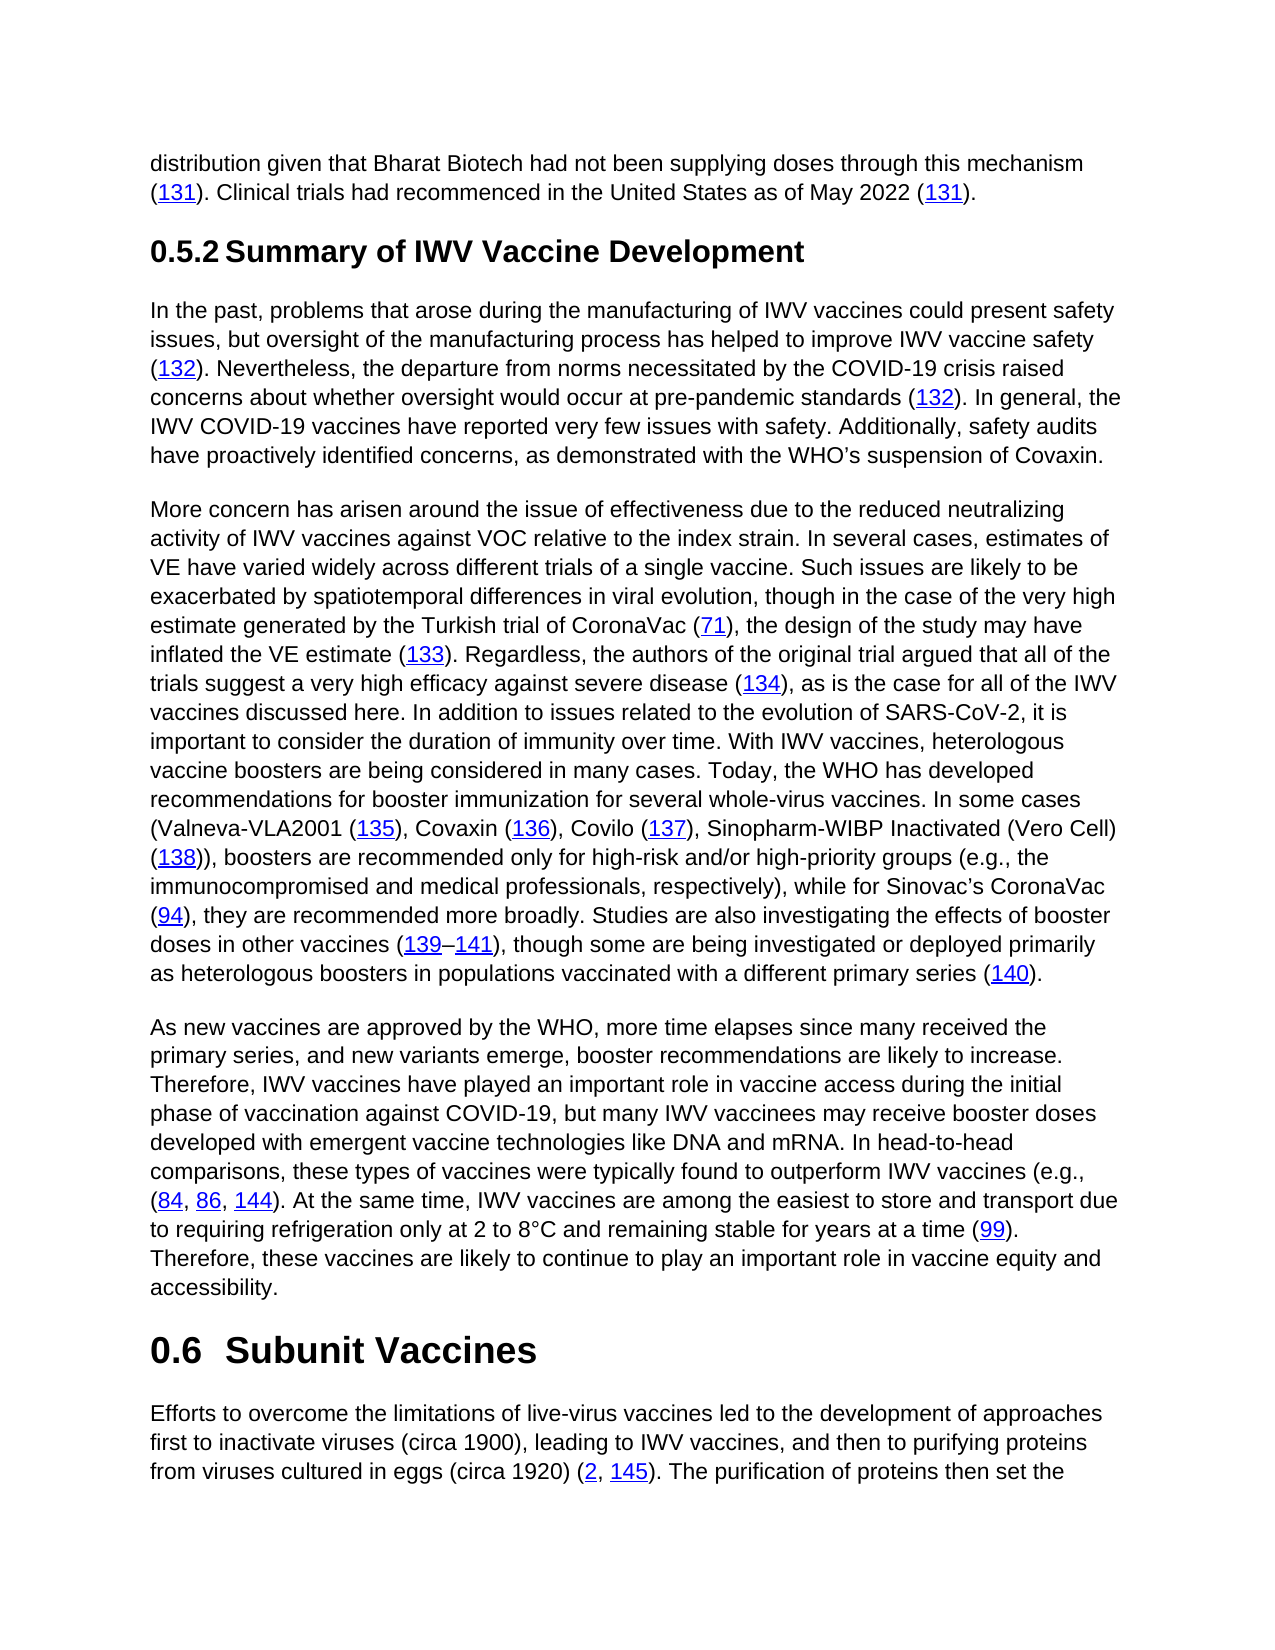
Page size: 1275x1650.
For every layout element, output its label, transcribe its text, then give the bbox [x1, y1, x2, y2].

subtitle 0.5.2 Summary of IWV Vaccine Development [150, 233, 1125, 269]
text More concern has arisen around the issue of effectiveness due to the reduced neutralizing activity of IWV vaccines against VOC relative to the index strain. In several cases, estimates of VE have varied widely across different trials of a single vaccine. Such issues are likely to be exacerbated by spatiotemporal differences in viral evolution, though in the case of the very high estimate generated by the Turkish trial of CoronaVac (71), the design of the study may have inflated the VE estimate (133). Regardless, the authors of the original trial argued that all of the trials suggest a very high efficacy against severe disease (134), as is the case for all of the IWV vaccines discussed here. In addition to issues related to the evolution of SARS-CoV-2, it is important to consider the duration of immunity over time. With IWV vaccines, heterologous vaccine boosters are being considered in many cases. Today, the WHO has developed recommendations for booster immunization for several whole-virus vaccines. In some cases (Valneva-VLA2001 (135), Covaxin (136), Covilo (137), Sinopharm-WIBP Inactivated (Vero Cell) (138)), boosters are recommended only for high-risk and/or high-priority groups (e.g., the immunocompromised and medical professionals, respectively), while for Sinovac’s CoronaVac (94), they are recommended more broadly. Studies are also investigating the effects of booster doses in other vaccines (139–141), though some are being investigated or deployed primarily as heterologous boosters in populations vaccinated with a different primary series (140). [150, 496, 1125, 986]
text In the past, problems that arose during the manufacturing of IWV vaccines could present safety issues, but oversight of the manufacturing process has helped to improve IWV vaccine safety (132). Nevertheless, the departure from norms necessitated by the COVID-19 crisis raised concerns about whether oversight would occur at pre-pandemic standards (132). In general, the IWV COVID-19 vaccines have reported very few issues with safety. Additionally, safety audits have proactively identified concerns, as demonstrated with the WHO’s suspension of Covaxin. [150, 297, 1125, 468]
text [150, 1400, 1125, 1485]
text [150, 150, 1125, 205]
text As new vaccines are approved by the WHO, more time elapses since many received the primary series, and new variants emerge, booster recommendations are likely to increase. Therefore, IWV vaccines have played an important role in vaccine access during the initial phase of vaccination against COVID-19, but many IWV vaccinees may receive booster doses developed with emergent vaccine technologies like DNA and mRNA. In head-to-head comparisons, these types of vaccines were typically found to outperform IWV vaccines (e.g., (84, 86, 144). At the same time, IWV vaccines are among the easiest to store and transport due to requiring refrigeration only at 2 to 8°C and remaining stable for years at a time (99). Therefore, these vaccines are likely to continue to play an important role in vaccine equity and accessibility. [150, 1013, 1125, 1300]
subtitle 0.6 Subunit Vaccines [150, 1328, 1125, 1371]
